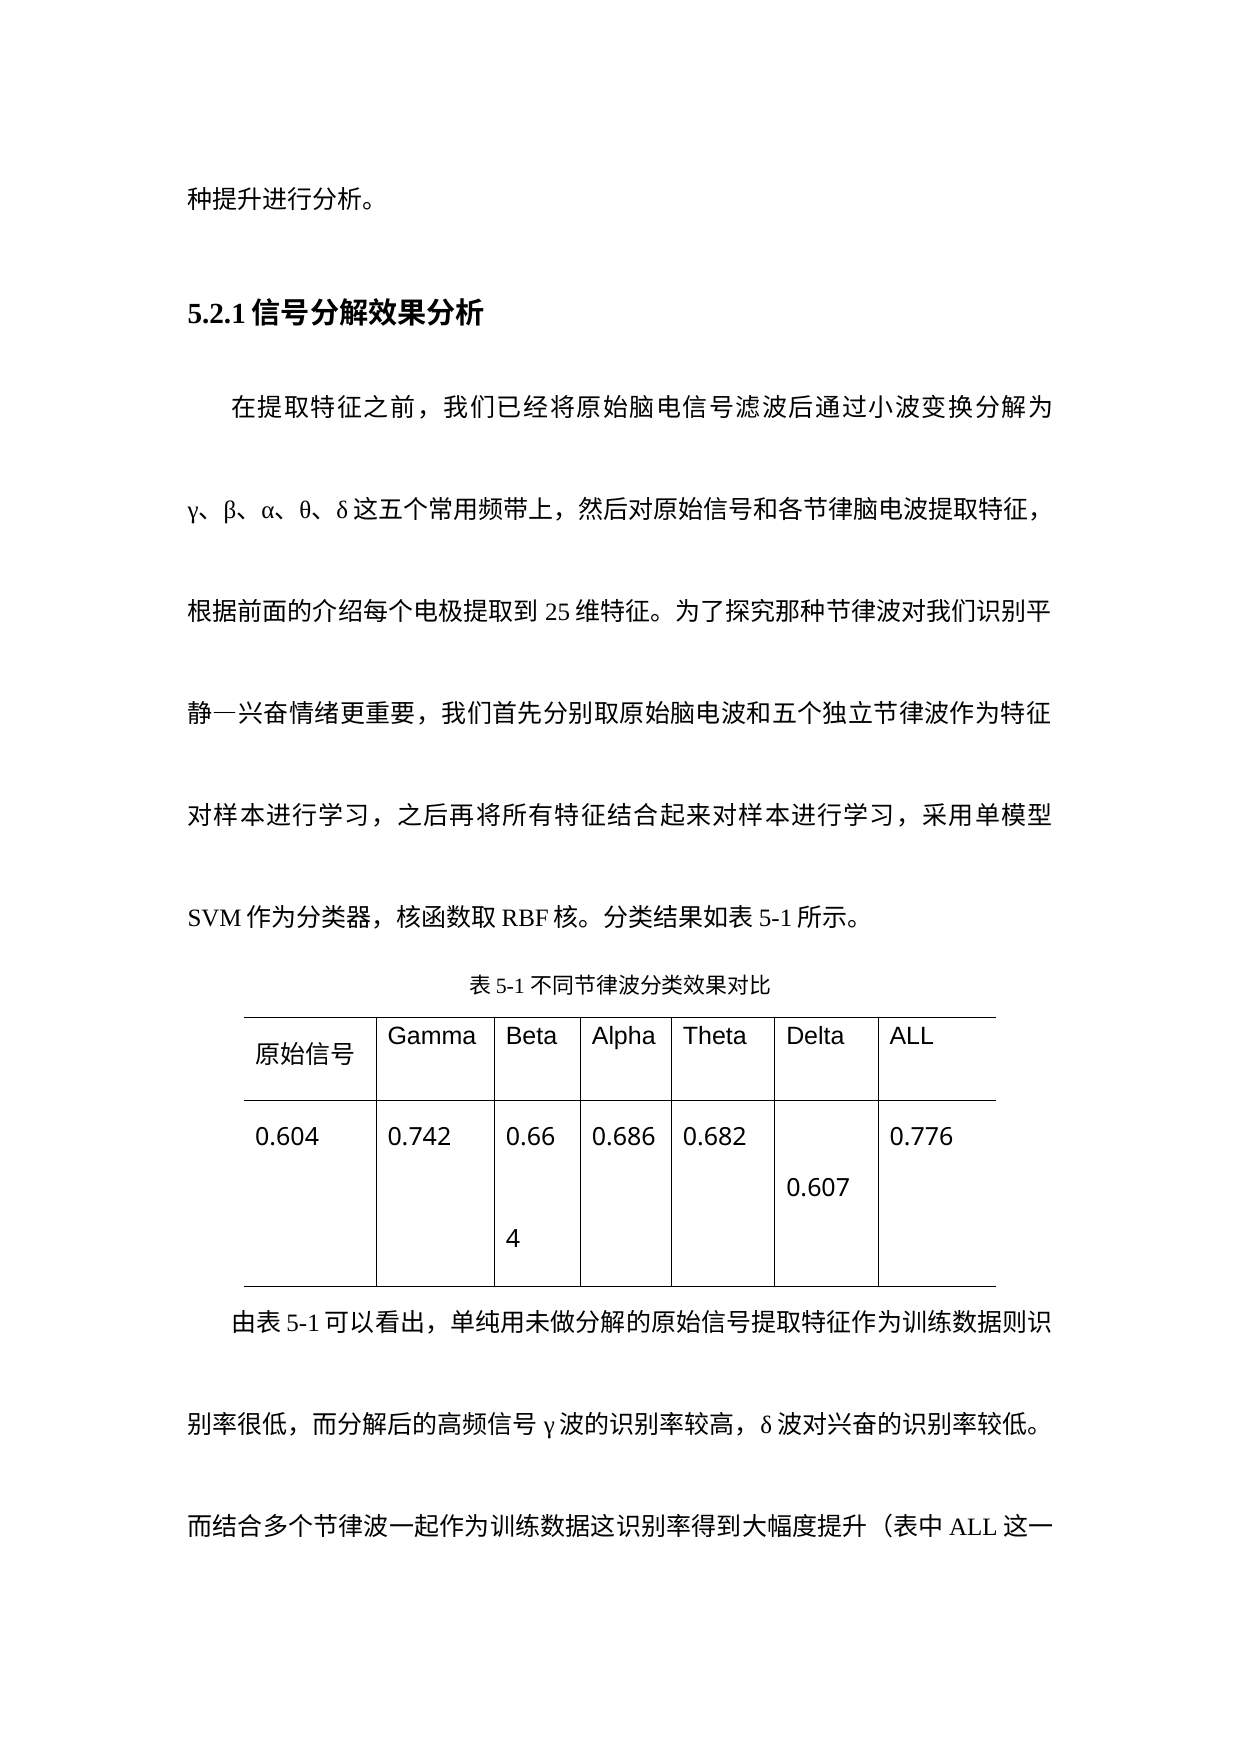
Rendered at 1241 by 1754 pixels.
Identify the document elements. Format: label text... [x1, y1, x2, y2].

table_cell 0.682 [672, 1101, 774, 1286]
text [187, 164, 1053, 232]
table_header Beta [495, 1018, 580, 1100]
subtitle 5.2.1信号分解效果分析 [187, 277, 1053, 345]
table_cell 0.604 [244, 1101, 376, 1286]
table_cell 0.607 [775, 1101, 878, 1286]
table_header Delta [775, 1018, 878, 1100]
table_header 原始信号 [244, 1018, 376, 1100]
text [187, 1287, 1053, 1558]
table_header Theta [672, 1018, 774, 1100]
text 在提取特征之前，我们已经将原始脑电信号滤波后通过小波变换分解为γ、β、α、θ、δ这五个常用频带上，然后对原始信号和各节律脑电波提取特征，根据前面的介绍每个电极提取到25维特征。为了探究那种节律波对我们识别平静—兴奋情绪更重要，我们首先分别取原始脑电波和五个独立节律波作为特征对样本进行学习，之后再将所有特征结合起来对样本进行学习，采用单模型SVM作为分类器，核函数取RBF核。分类结果如表5-1所示。 [187, 372, 1053, 949]
table_header Alpha [581, 1018, 671, 1100]
table_cell 0.686 [581, 1101, 671, 1286]
table_cell 0.776 [879, 1101, 996, 1286]
text 表5-1 不同节律波分类效果对比 [187, 967, 1053, 1001]
table_cell 0.664 [495, 1101, 580, 1286]
table_cell 0.742 [377, 1101, 494, 1286]
table_header Gamma [377, 1018, 494, 1100]
table_header ALL [879, 1018, 996, 1100]
